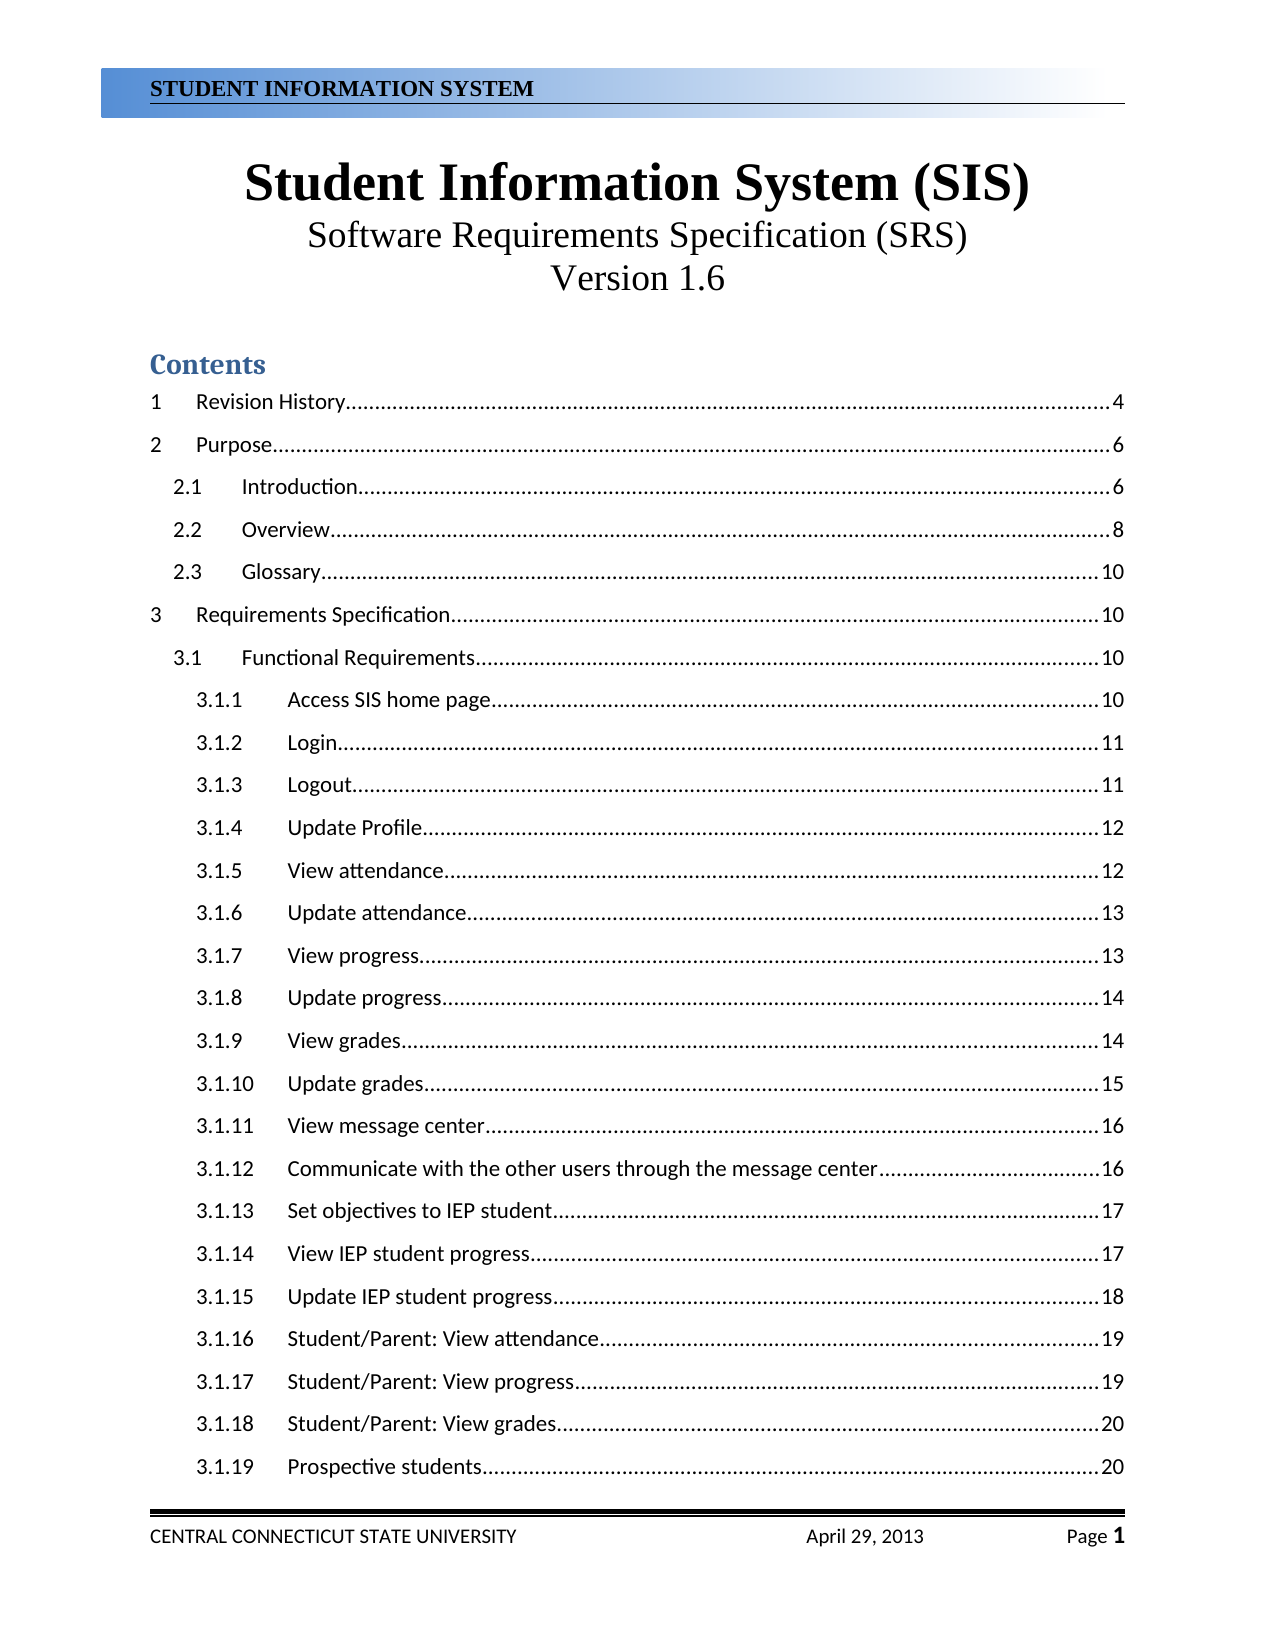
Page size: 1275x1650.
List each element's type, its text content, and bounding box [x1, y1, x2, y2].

text Version 1.6 [150, 255, 1125, 298]
text 3.1 Functional Requirements 10 [173, 643, 1125, 671]
text 1 Revision History 4 [150, 387, 1125, 415]
text 2.1 Introduction 6 [173, 472, 1125, 500]
text 3.1.12 Communicate with the other users through the message center 16 [196, 1154, 1125, 1182]
text 3.1.4 Update Profile 12 [196, 813, 1125, 841]
text 3.1.1 Access SIS home page 10 [196, 685, 1125, 713]
text 3.1.13 Set objectives to IEP student 17 [196, 1197, 1125, 1224]
text 3.1.8 Update progress 14 [196, 983, 1125, 1012]
text Student Information System (SIS) [150, 150, 1125, 212]
text 3.1.15 Update IEP student progress 18 [196, 1282, 1125, 1310]
text 3.1.10 Update grades 15 [196, 1069, 1125, 1097]
text 2.3 Glossary 10 [173, 557, 1125, 586]
text 3 Requirements Specification 10 [150, 600, 1125, 628]
text 2.2 Overview 8 [173, 515, 1125, 543]
text 3.1.16 Student/Parent: View attendance 19 [196, 1324, 1125, 1352]
text Software Requirements Specification (SRS) [150, 212, 1125, 255]
text 3.1.14 View IEP student progress 17 [196, 1239, 1125, 1267]
text 3.1.19 Prospective students 20 [196, 1452, 1125, 1480]
text 3.1.7 View progress 13 [196, 941, 1125, 969]
text 3.1.2 Login 11 [196, 728, 1125, 756]
text 2 Purpose 6 [150, 430, 1125, 458]
subtitle Contents [150, 348, 1125, 382]
text 3.1.3 Logout 11 [196, 771, 1125, 798]
text 3.1.9 View grades 14 [196, 1026, 1125, 1054]
text 3.1.6 Update attendance 13 [196, 898, 1125, 926]
text 3.1.17 Student/Parent: View progress 19 [196, 1367, 1125, 1395]
text 3.1.18 Student/Parent: View grades 20 [196, 1409, 1125, 1438]
text 3.1.5 View attendance 12 [196, 856, 1125, 884]
text 3.1.11 View message center 16 [196, 1111, 1125, 1139]
